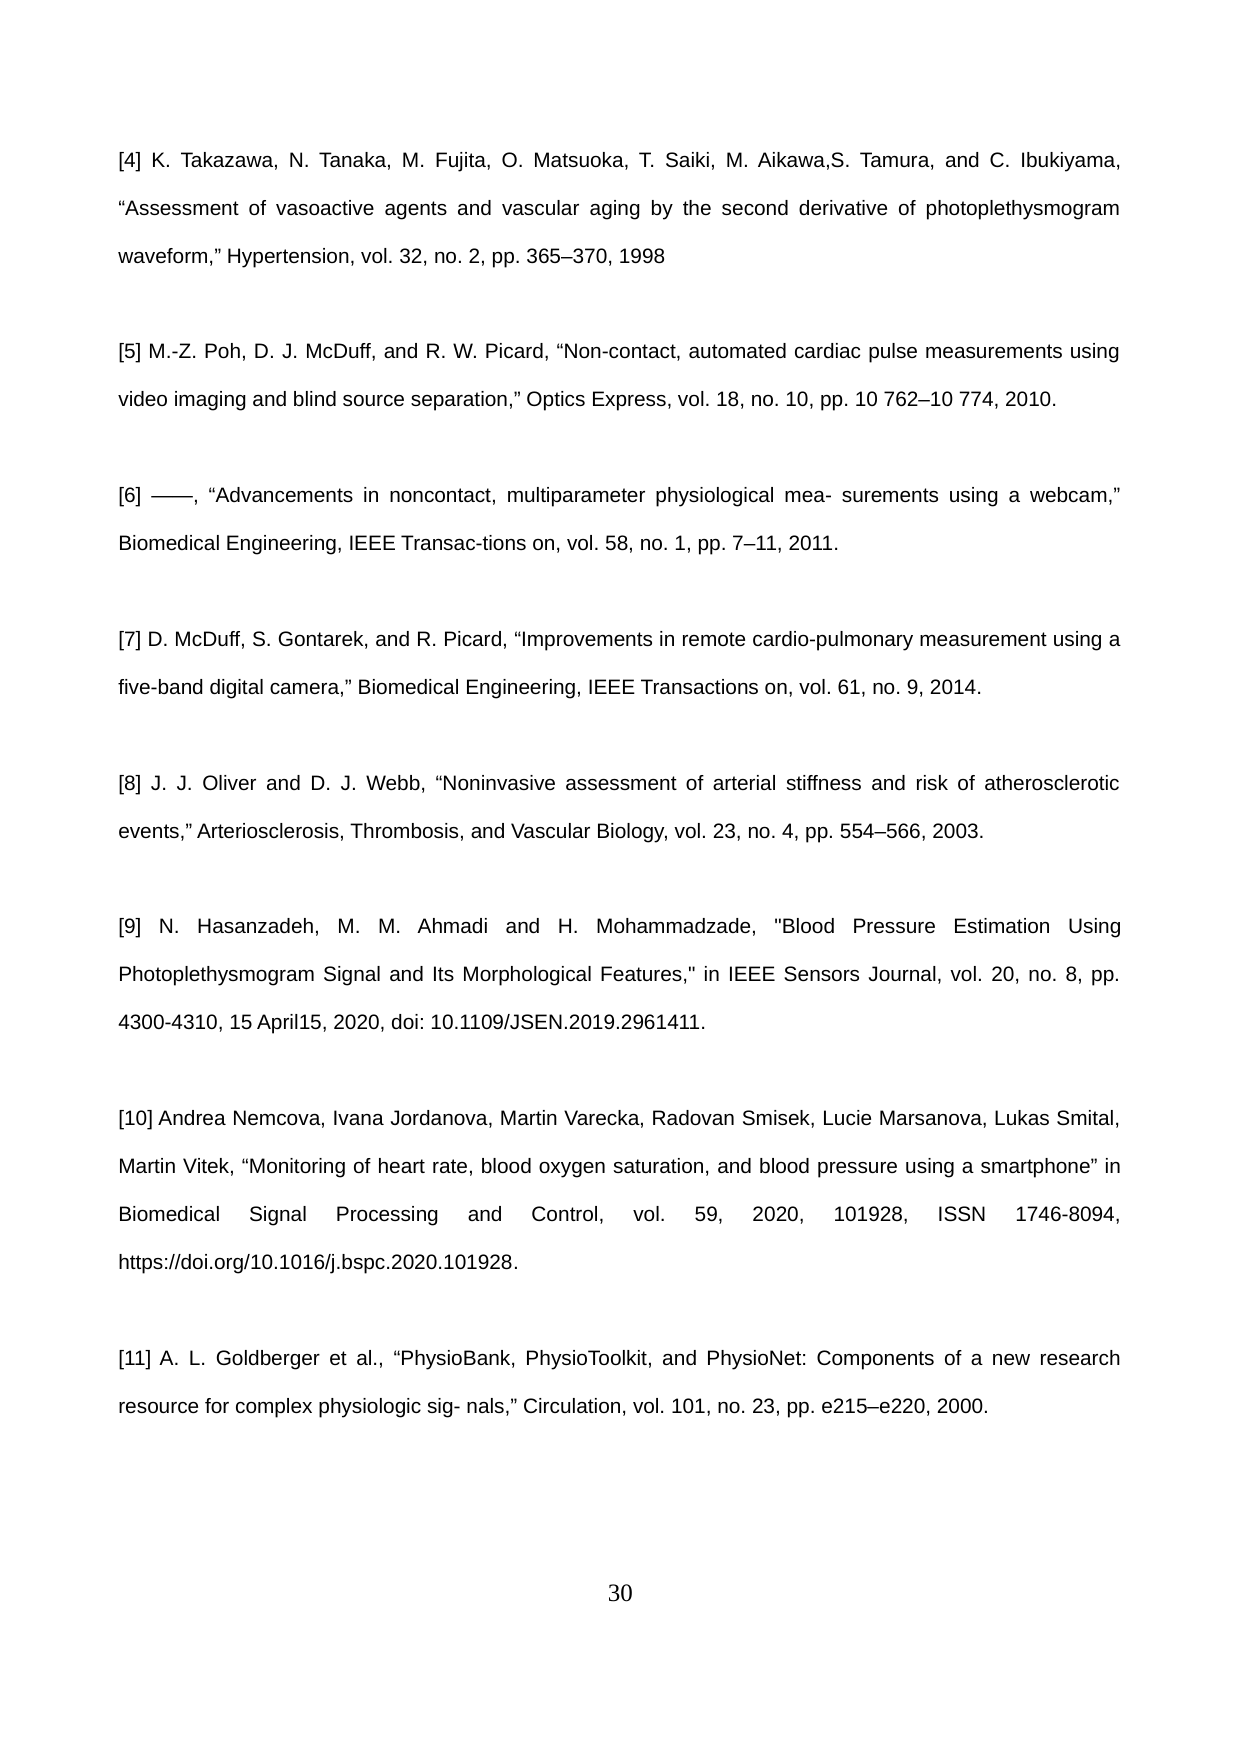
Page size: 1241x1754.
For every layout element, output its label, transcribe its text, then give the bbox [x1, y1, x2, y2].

text [6] ——, “Advancements in noncontact, multiparameter physiological mea- surements using a webcam,” Biomedical Engineering, IEEE Transac-tions on, vol. 58, no. 1, pp. 7–11, 2011. [118, 483, 1122, 555]
text [4] K. Takazawa, N. Tanaka, M. Fujita, O. Matsuoka, T. Saiki, M. Aikawa,S. Tamura, and C. Ibukiyama, “Assessment of vasoactive agents and vascular aging by the second derivative of photoplethysmogram waveform,” Hypertension, vol. 32, no. 2, pp. 365–370, 1998 [118, 148, 1122, 267]
text [10] Andrea Nemcova, Ivana Jordanova, Martin Varecka, Radovan Smisek, Lucie Marsanova, Lukas Smital, Martin Vitek, “Monitoring of heart rate, blood oxygen saturation, and blood pressure using a smartphone” in Biomedical Signal Processing and Control, vol. 59, 2020, 101928, ISSN 1746-8094, https://doi.org/10.1016/j.bspc.2020.101928. [118, 1106, 1122, 1274]
text [8] J. J. Oliver and D. J. Webb, “Noninvasive assessment of arterial stiffness and risk of atherosclerotic events,” Arteriosclerosis, Thrombosis, and Vascular Biology, vol. 23, no. 4, pp. 554–566, 2003. [118, 771, 1122, 842]
text [9] N. Hasanzadeh, M. M. Ahmadi and H. Mohammadzade, "Blood Pressure Estimation Using Photoplethysmogram Signal and Its Morphological Features," in IEEE Sensors Journal, vol. 20, no. 8, pp. 4300-4310, 15 April15, 2020, doi: 10.1109/JSEN.2019.2961411. [118, 914, 1122, 1034]
text [7] D. McDuff, S. Gontarek, and R. Picard, “Improvements in remote cardio-pulmonary measurement using a five-band digital camera,” Biomedical Engineering, IEEE Transactions on, vol. 61, no. 9, 2014. [118, 627, 1122, 699]
text [5] M.-Z. Poh, D. J. McDuff, and R. W. Picard, “Non-contact, automated cardiac pulse measurements using video imaging and blind source separation,” Optics Express, vol. 18, no. 10, pp. 10 762–10 774, 2010. [118, 339, 1122, 411]
text [11] A. L. Goldberger et al., “PhysioBank, PhysioToolkit, and PhysioNet: Components of a new research resource for complex physiologic sig- nals,” Circulation, vol. 101, no. 23, pp. e215–e220, 2000. [118, 1346, 1122, 1417]
